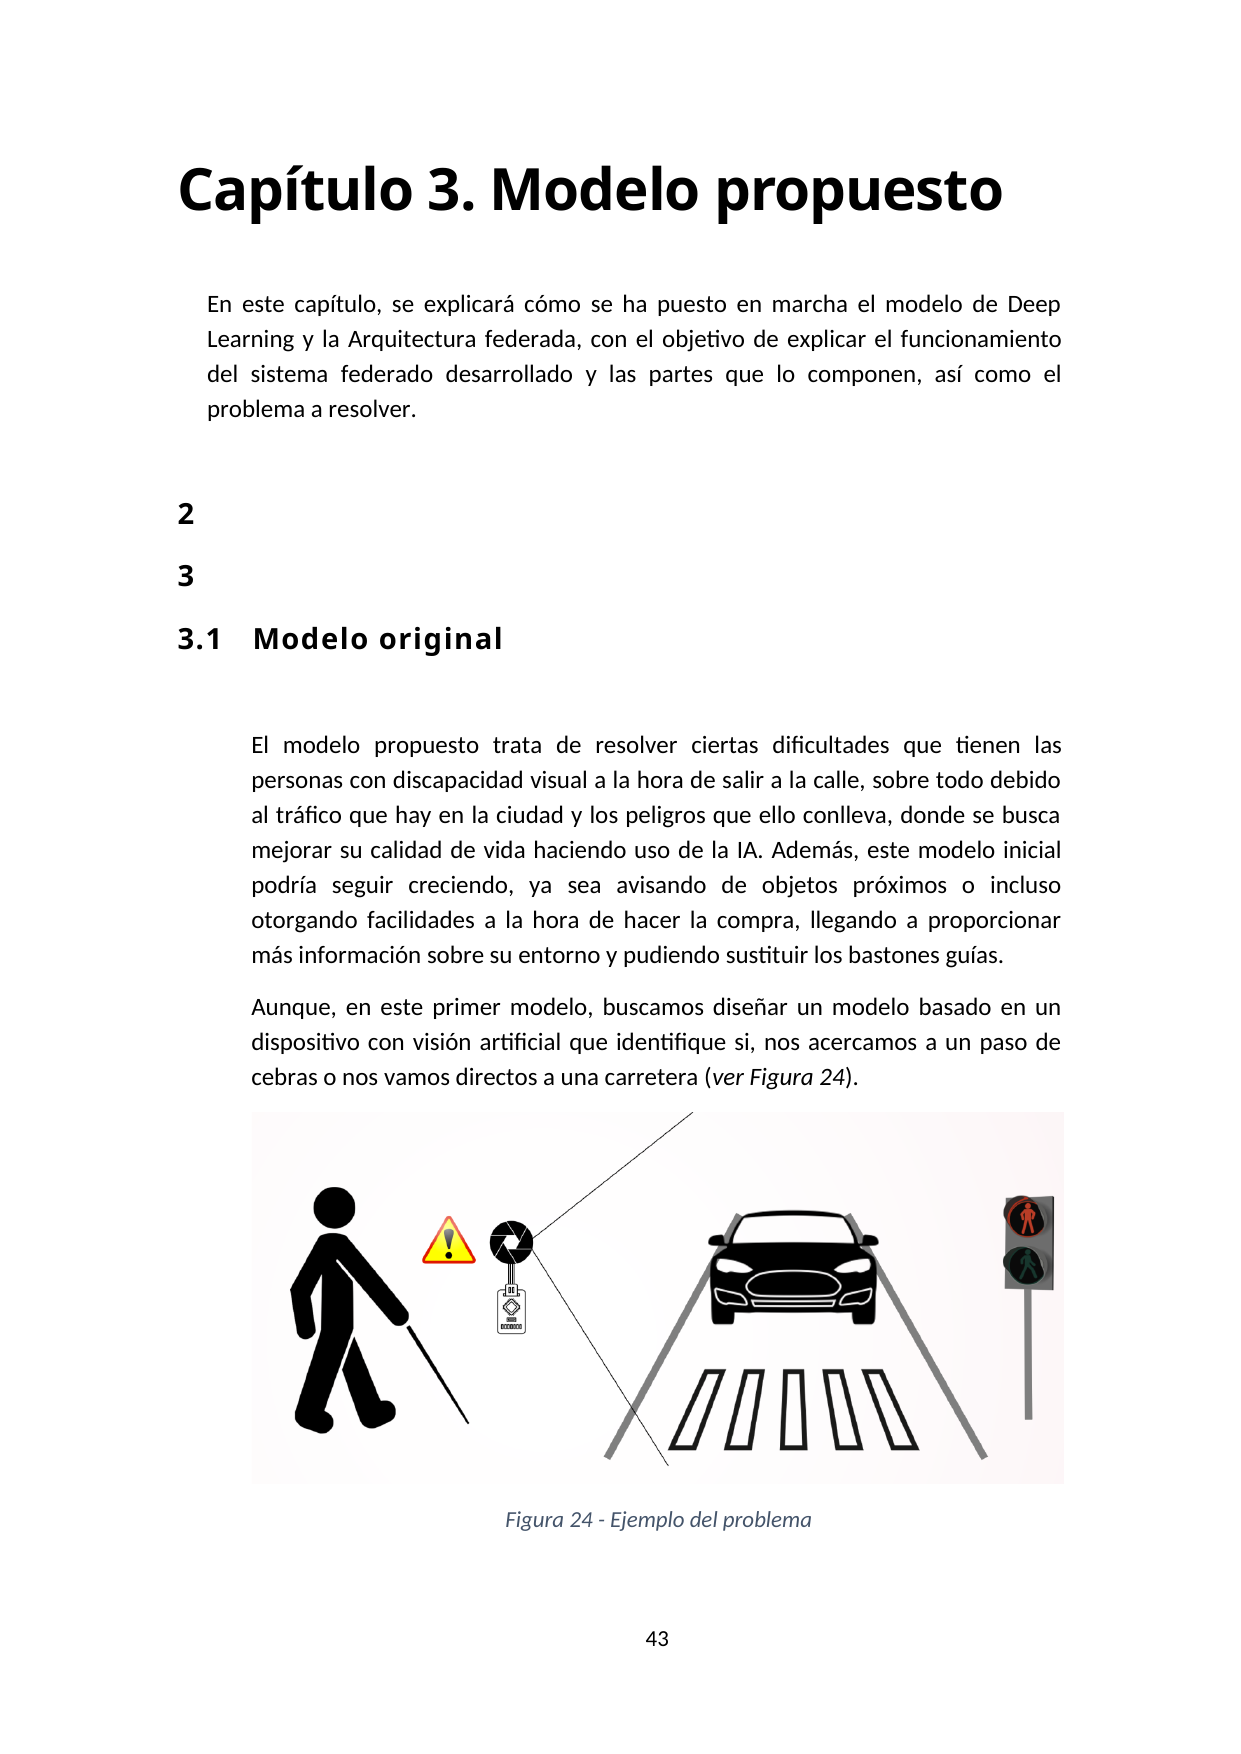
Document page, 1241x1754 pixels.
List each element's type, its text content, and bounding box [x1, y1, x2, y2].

text Aunque, en este primer modelo, buscamos diseñar un modelo basado en un dispositivo con visión artificial que identifique si, nos acercamos a un paso de cebras o nos vamos directos a una carretera (ver Figura 24). [251, 991, 1063, 1091]
picture [251, 1112, 1064, 1484]
title Capítulo 3. Modelo propuesto [177, 148, 1063, 227]
list En este capítulo, se explicará cómo se ha puesto en marcha el modelo de Deep Learning y la Arquitectura federada, con el objetivo de explicar el funcionamiento del sistema federado desarrollado y las partes que lo componen, así como el problema a resolver. [207, 288, 1063, 423]
text El modelo propuesto trata de resolver ciertas dificultades que tienen las personas con discapacidad visual a la hora de salir a la calle, sobre todo debido al tráfico que hay en la ciudad y los peligros que ello conlleva, donde se busca mejorar su calidad de vida haciendo uso de la IA. Además, este modelo inicial podría seguir creciendo, ya sea avisando de objetos próximos o incluso otorgando facilidades a la hora de hacer la compra, llegando a proporcionar más información sobre su entorno y pudiendo sustituir los bastones guías. [251, 729, 1063, 969]
list Modelo original [177, 618, 1063, 658]
